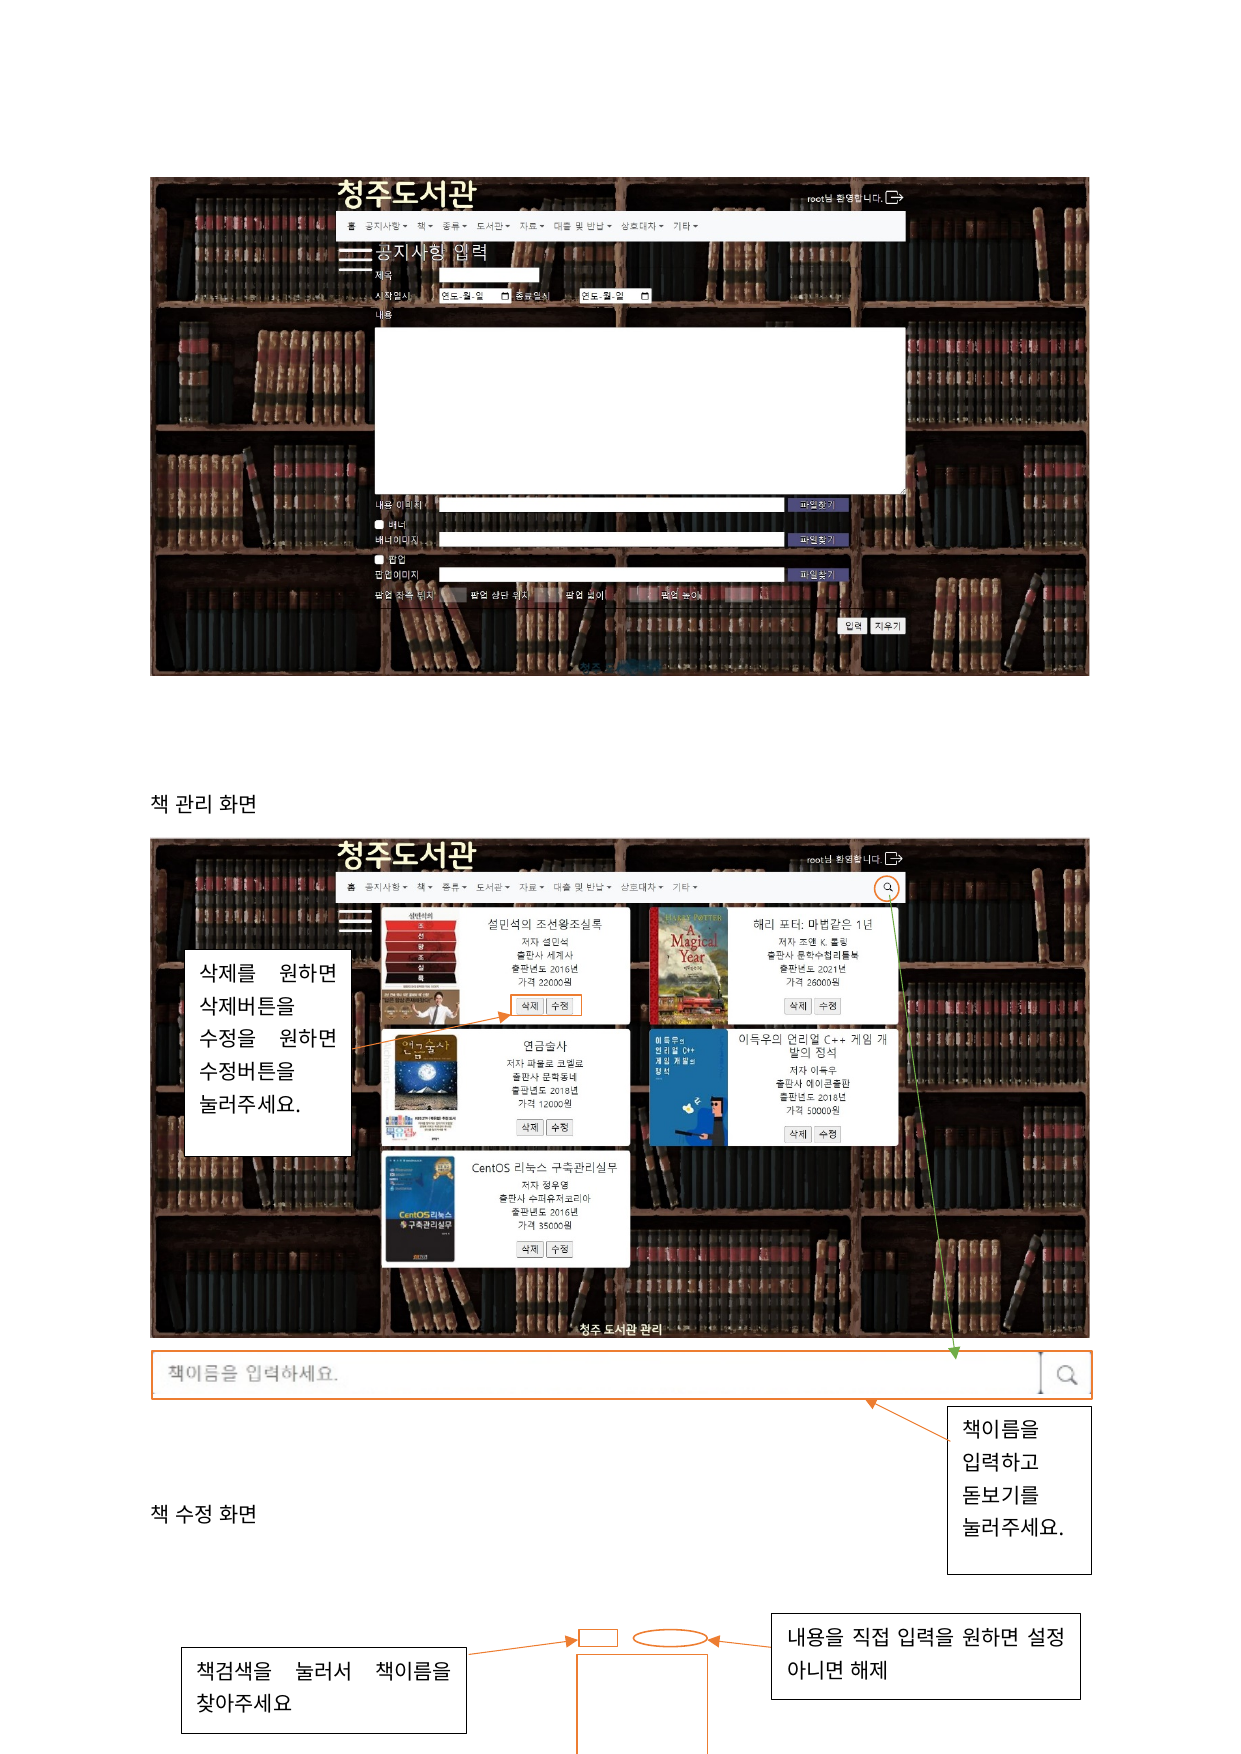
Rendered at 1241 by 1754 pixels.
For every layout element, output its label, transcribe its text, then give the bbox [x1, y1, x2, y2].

picture [150, 837, 1090, 1338]
picture [876, 878, 898, 900]
text 책 수정 화면 책ISBN검색 책 입력 화면 종류 관리 화면 [150, 1498, 947, 1529]
text 책 관리 화면 [150, 788, 1090, 819]
picture [150, 177, 1090, 676]
picture [153, 1352, 1091, 1394]
